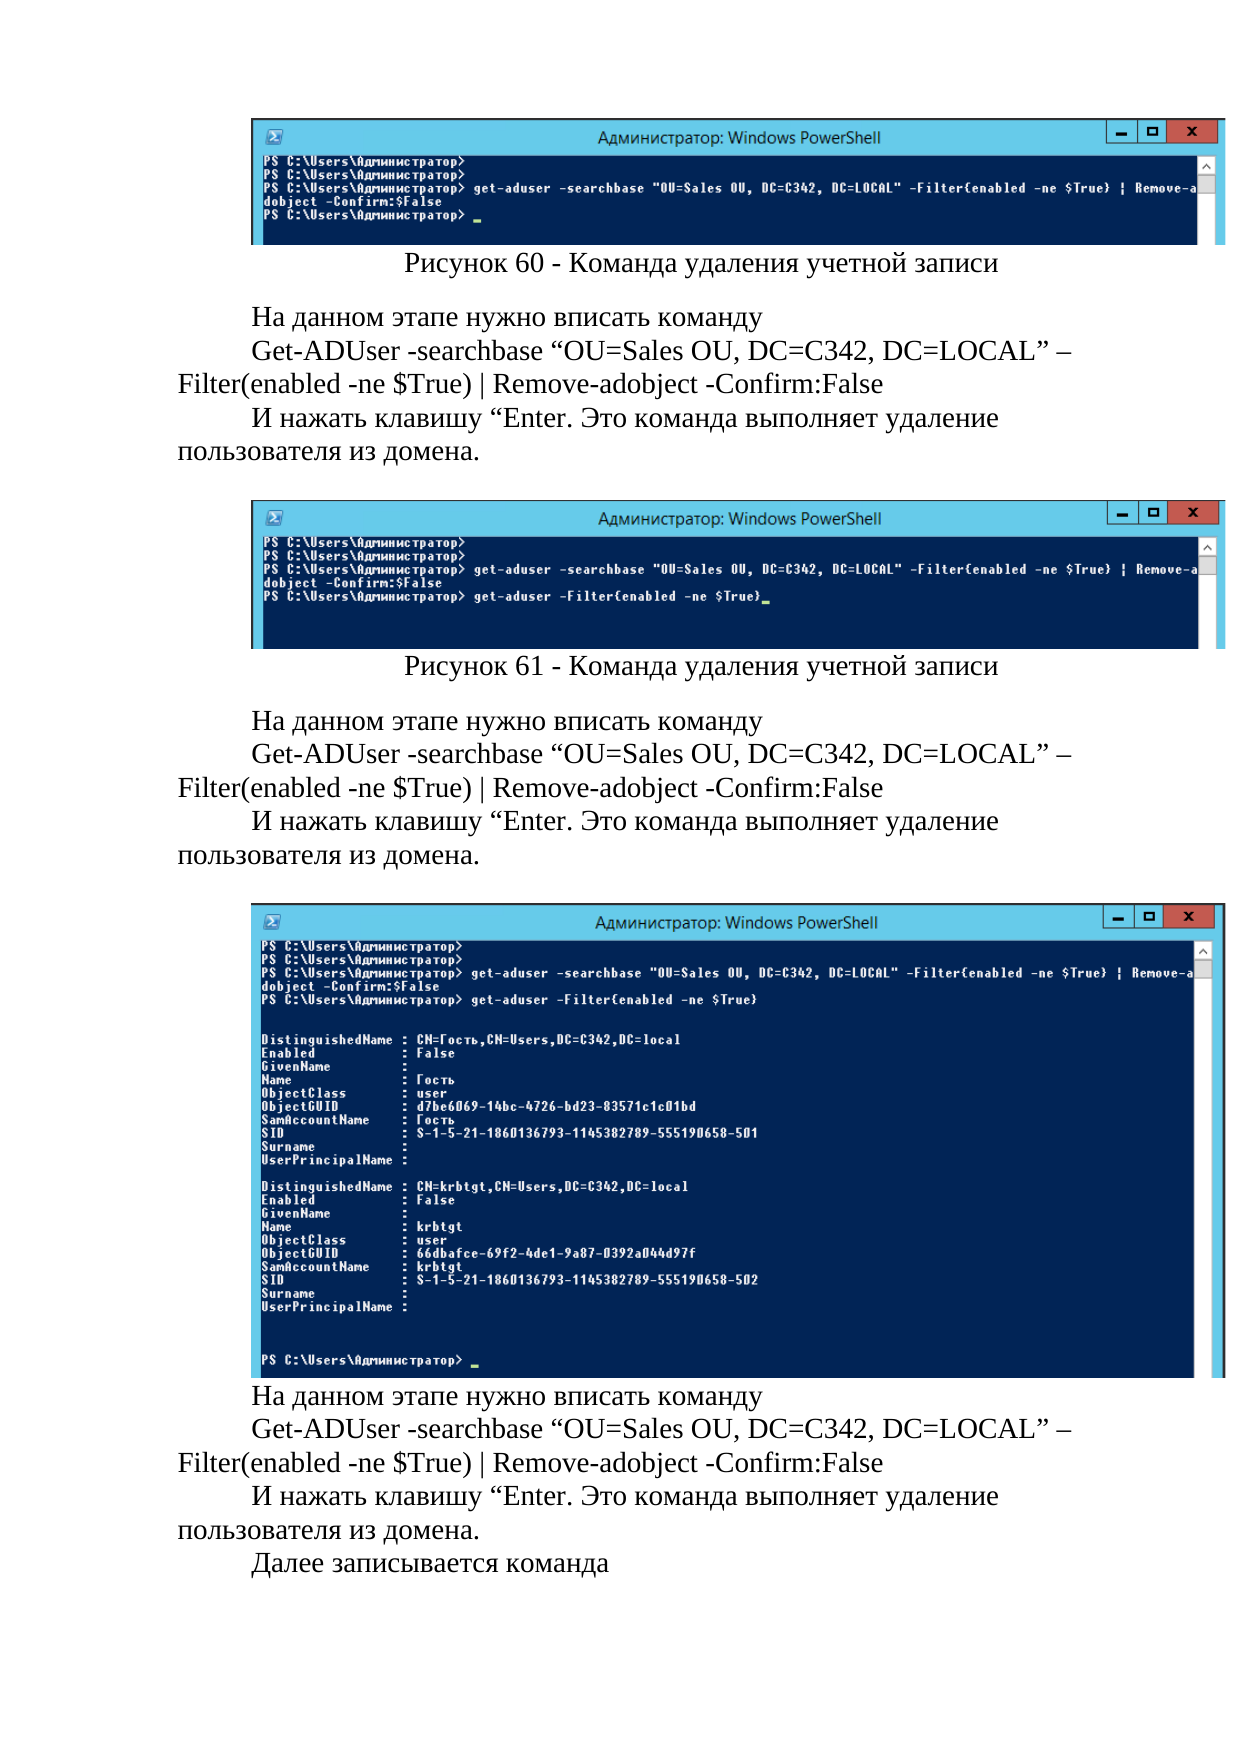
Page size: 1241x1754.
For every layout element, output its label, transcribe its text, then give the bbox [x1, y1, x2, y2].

text И нажать клавишу “Enter. Это команда выполняет удаление пользователя из домена. [177, 400, 1152, 467]
text На данном этапе нужно вписать команду [177, 299, 1152, 333]
picture [251, 903, 1226, 1378]
text Get-ADUser -searchbase “OU=Sales OU, DC=C342, DC=LOCAL” – Filter(enabled -ne $True) | Remove-adobject -Confirm:False [177, 333, 1152, 400]
text И нажать клавишу “Enter. Это команда выполняет удаление пользователя из домена. [177, 803, 1152, 870]
picture [251, 118, 1226, 245]
text И нажать клавишу “Enter. Это команда выполняет удаление пользователя из домена. [177, 1478, 1152, 1546]
text Рисунок 61 - Команда удаления учетной записи [177, 648, 1152, 682]
text На данном этапе нужно вписать команду [177, 703, 1152, 736]
picture [251, 500, 1226, 649]
text На данном этапе нужно вписать команду [177, 1378, 1152, 1411]
text Get-ADUser -searchbase “OU=Sales OU, DC=C342, DC=LOCAL” – Filter(enabled -ne $True) | Remove-adobject -Confirm:False [177, 736, 1152, 803]
text Рисунок 60 - Команда удаления учетной записи [177, 245, 1152, 278]
text Далее записывается команда [177, 1546, 1152, 1579]
text Get-ADUser -searchbase “OU=Sales OU, DC=C342, DC=LOCAL” – Filter(enabled -ne $True) | Remove-adobject -Confirm:False [177, 1411, 1152, 1478]
